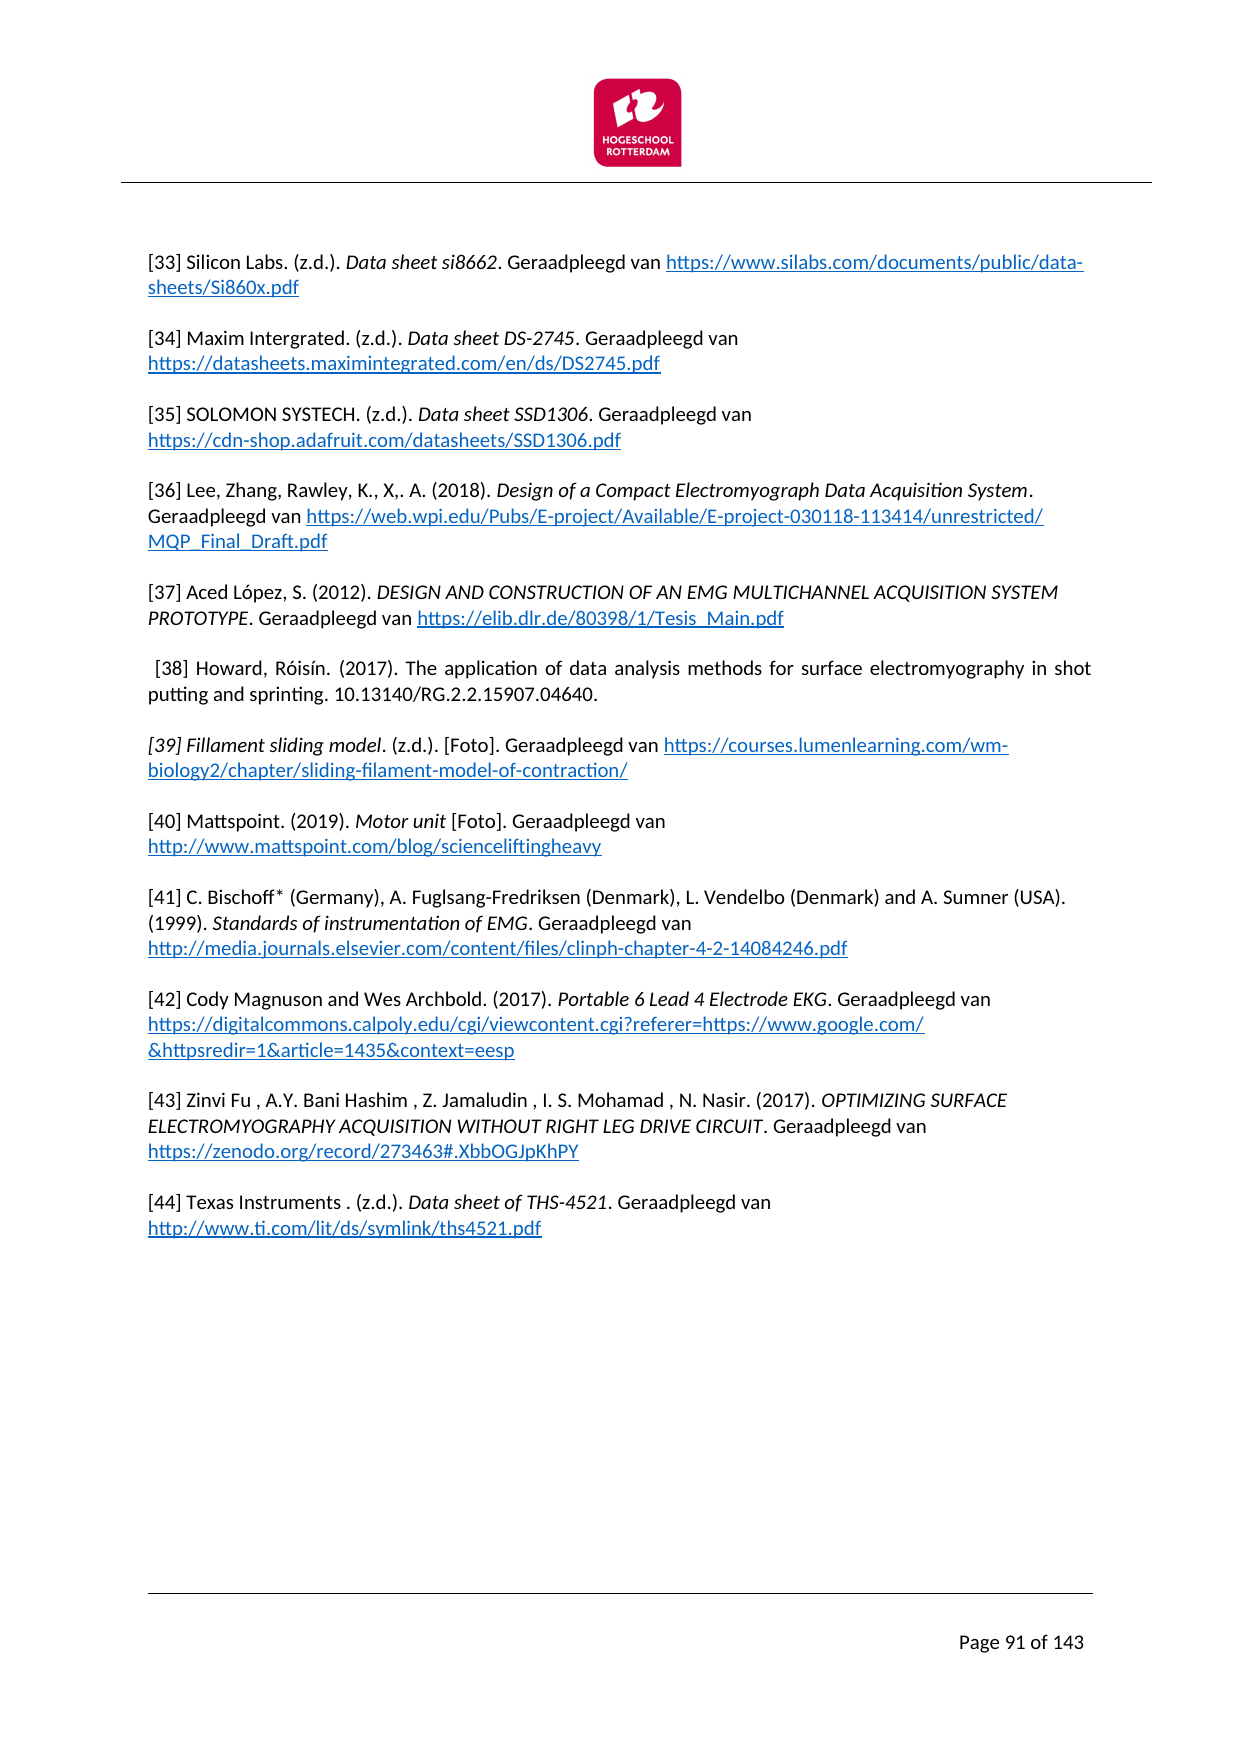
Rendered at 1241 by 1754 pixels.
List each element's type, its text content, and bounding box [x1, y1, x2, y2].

text [43] Zinvi Fu , A.Y. Bani Hashim , Z. Jamaludin , I. S. Mohamad , N. Nasir. (2017). OPTIMIZING SURFACE ELECTROMYOGRAPHY ACQUISITION WITHOUT RIGHT LEG DRIVE CIRCUIT. Geraadpleegd van https://zenodo.org/record/273463#.XbbOGJpKhPY [148, 1088, 1093, 1164]
text [44] Texas Instruments . (z.d.). Data sheet of THS-4521. Geraadpleegd van http://www.ti.com/lit/ds/symlink/ths4521.pdf [541, 1189, 1093, 1240]
text [35] SOLOMON SYSTECH. (z.d.). Data sheet SSD1306. Geraadpleegd van https://cdn-shop.adafruit.com/datasheets/SSD1306.pdf [621, 401, 1093, 452]
text [36] Lee, Zhang, Rawley, K., X,. A. (2018). Design of a Compact Electromyograph Data Acquisition System. Geraadpleegd van https://web.wpi.edu/Pubs/E-project/Available/E-project-030118-113414/unrestricted/MQP_Final_Draft.pdf [148, 478, 1093, 554]
text [38] Howard, Róisín. (2017). The application of data analysis methods for surface electromyography in shot putting and sprinting. 10.13140/RG.2.2.15907.04640. [148, 656, 1093, 706]
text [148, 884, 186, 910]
text [42] Cody Magnuson and Wes Archbold. (2017). Portable 6 Lead 4 Electrode EKG. Geraadpleegd van https://digitalcommons.calpoly.edu/cgi/viewcontent.cgi?referer=https://www.google.com/&httpsredir=1&article=1435&context=eesp [515, 986, 1093, 1062]
text [37] Aced López, S. (2012). DESIGN AND CONSTRUCTION OF AN EMG MULTICHANNEL ACQUISITION SYSTEM PROTOTYPE. Geraadpleegd van https://elib.dlr.de/80398/1/Tesis_Main.pdf [784, 579, 1093, 630]
text [40] Mattspoint. (2019). Motor unit [Foto]. Geraadpleegd van http://www.mattspoint.com/blog/scienceliftingheavy [148, 808, 1093, 859]
text [39] Fillament sliding model. (z.d.). [Foto]. Geraadpleegd van https://courses.lumenlearning.com/wm-biology2/chapter/sliding-filament-model-of-contraction/ [628, 732, 1093, 783]
text [33] Silicon Labs. (z.d.). Data sheet si8662. Geraadpleegd van https://www.silabs.com/documents/public/data-sheets/Si860x.pdf [299, 249, 1093, 300]
text [34] Maxim Intergrated. (z.d.). Data sheet DS-2745. Geraadpleegd van https://datasheets.maximintegrated.com/en/ds/DS2745.pdf [660, 325, 1093, 376]
text [41] C. Bischoff* (Germany), A. Fuglsang-Fredriksen (Denmark), L. Vendelbo (Denmark) and A. Sumner (USA). (1999). Standards of instrumentation of EMG. Geraadpleegd van http://media.journals.elsevier.com/content/files/clinph-chapter-4-2-14084246.pdf [692, 884, 1093, 961]
picture [590, 73, 685, 173]
